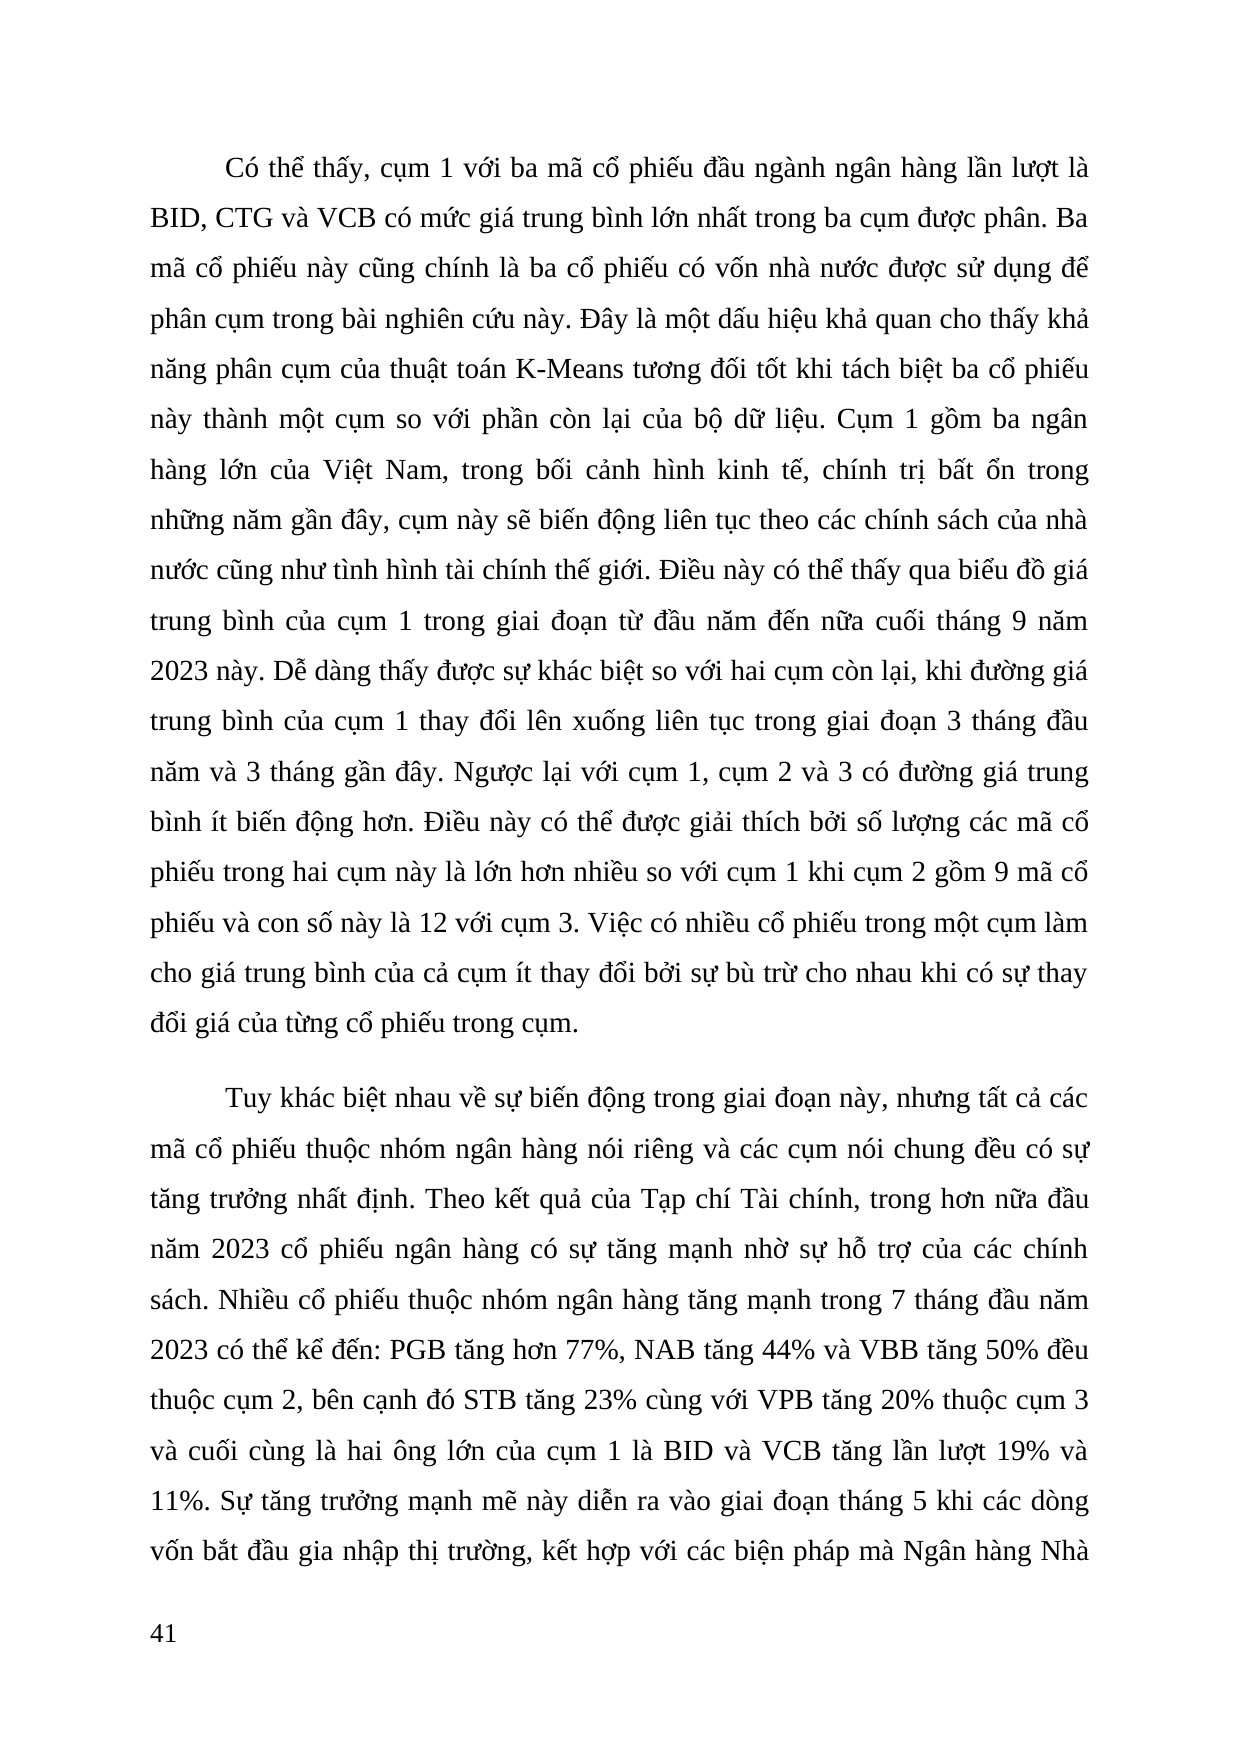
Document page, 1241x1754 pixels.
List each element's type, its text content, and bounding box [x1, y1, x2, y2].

text Có thể thấy, cụm 1 với ba mã cổ phiếu đầu ngành ngân hàng lần lượt là BID, CTG và VCB có mức giá trung bình lớn nhất trong ba cụm được phân. Ba mã cổ phiếu này cũng chính là ba cổ phiếu có vốn nhà nước được sử dụng để phân cụm trong bài nghiên cứu này. Đây là một dấu hiệu khả quan cho thấy khả năng phân cụm của thuật toán K-Means tương đối tốt khi tách biệt ba cổ phiếu này thành một cụm so với phần còn lại của bộ dữ liệu. Cụm 1 gồm ba ngân hàng lớn của Việt Nam, trong bối cảnh hình kinh tế, chính trị bất ổn trong những năm gần đây, cụm này sẽ biến động liên tục theo các chính sách của nhà nước cũng như tình hình tài chính thế giới. Điều này có thể thấy qua biểu đồ giá trung bình của cụm 1 trong giai đoạn từ đầu năm đến nữa cuối tháng 9 năm 2023 này. Dễ dàng thấy được sự khác biệt so với hai cụm còn lại, khi đường giá trung bình của cụm 1 thay đổi lên xuống liên tục trong giai đoạn 3 tháng đầu năm và 3 tháng gần đây. Ngược lại với cụm 1, cụm 2 và 3 có đường giá trung bình ít biến động hơn. Điều này có thể được giải thích bởi số lượng các mã cổ phiếu trong hai cụm này là lớn hơn nhiều so với cụm 1 khi cụm 2 gồm 9 mã cổ phiếu và con số này là 12 với cụm 3. Việc có nhiều cổ phiếu trong một cụm làm cho giá trung bình của cả cụm ít thay đổi bởi sự bù trừ cho nhau khi có sự thay đổi giá của từng cổ phiếu trong cụm. [150, 150, 1090, 1039]
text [150, 1081, 1090, 1567]
